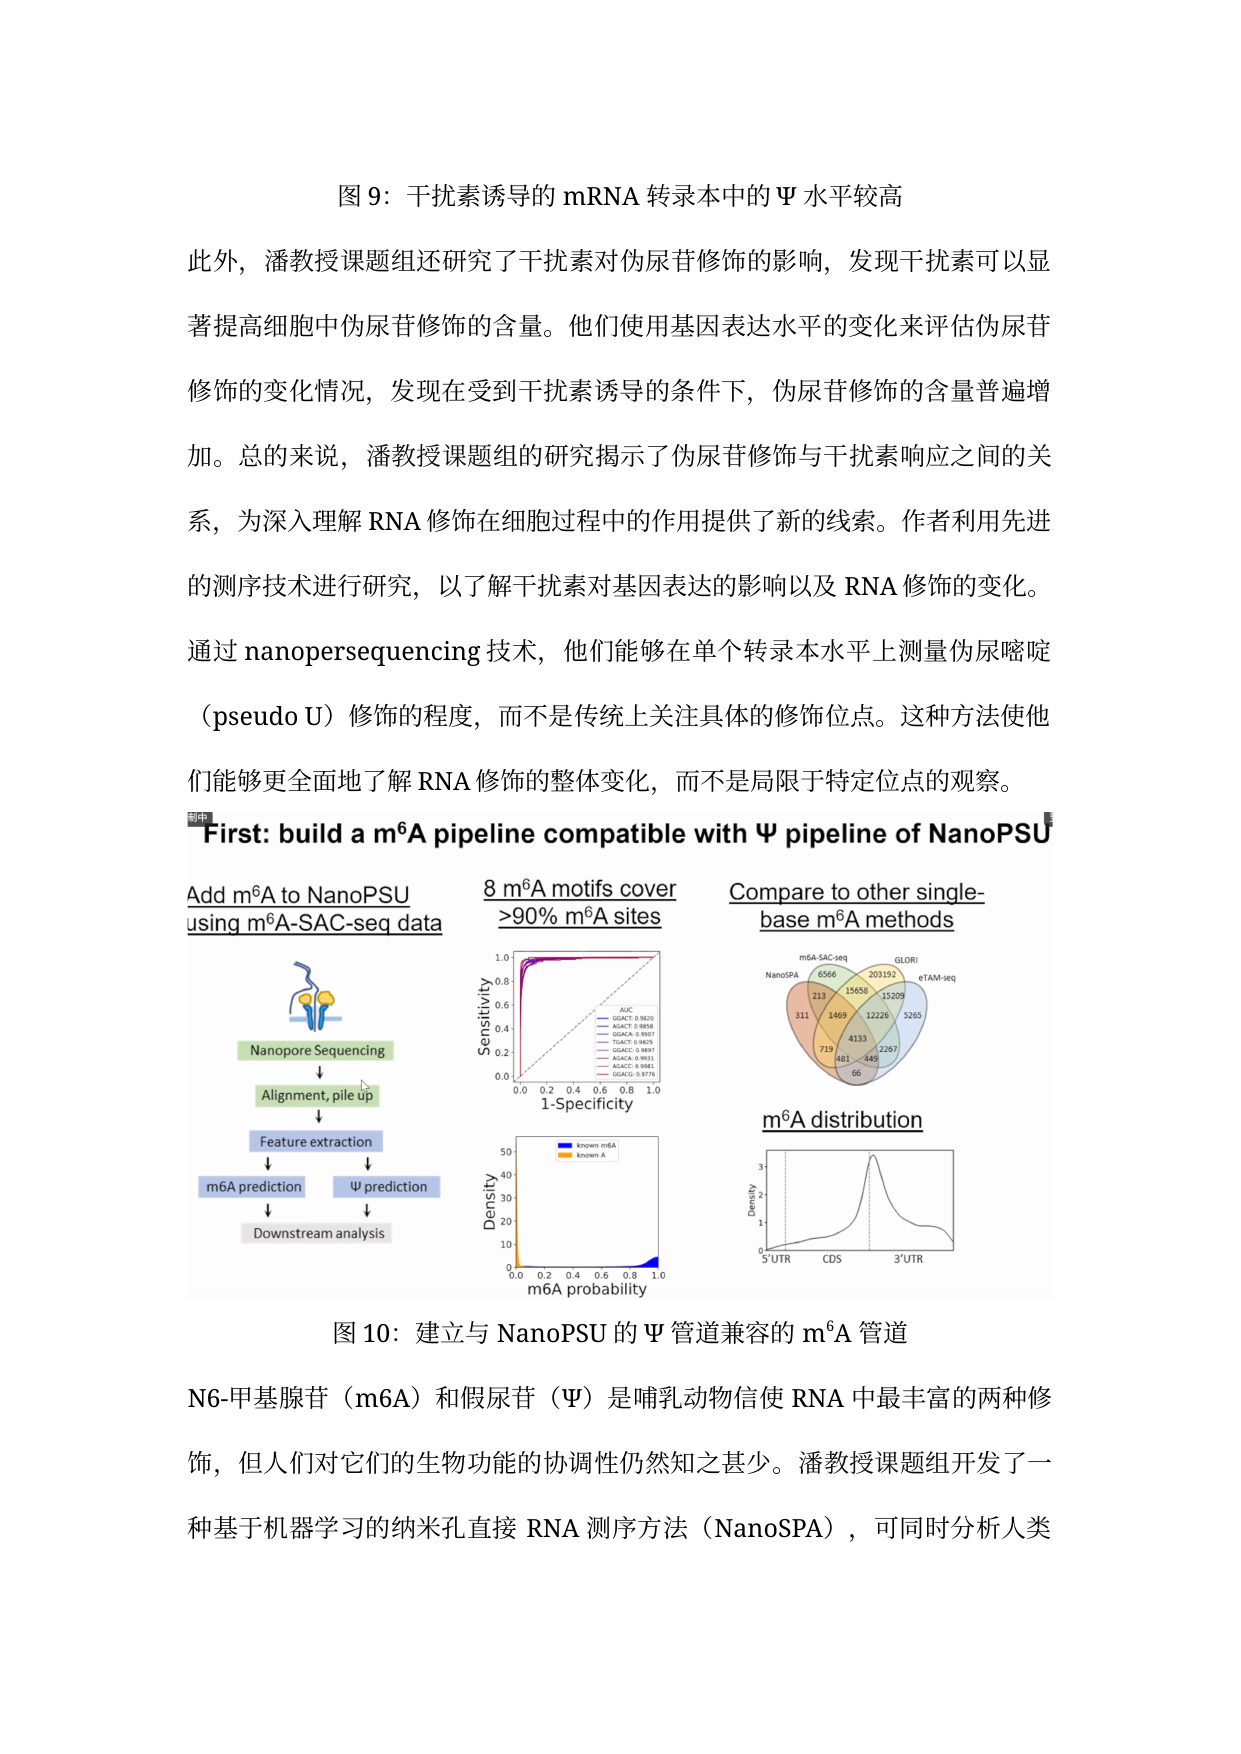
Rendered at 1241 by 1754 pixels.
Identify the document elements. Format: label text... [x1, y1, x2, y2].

text 图9：干扰素诱导的 mRNA 转录本中的Ψ 水平较高 [187, 162, 1053, 227]
text 图10：建立与 NanoPSU 的Ψ 管道兼容的 m6A 管道 [187, 1299, 1053, 1364]
picture [187, 812, 1053, 1299]
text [187, 1364, 1053, 1559]
text 此外，潘教授课题组还研究了干扰素对伪尿苷修饰的影响，发现干扰素可以显著提高细胞中伪尿苷修饰的含量。他们使用基因表达水平的变化来评估伪尿苷修饰的变化情况，发现在受到干扰素诱导的条件下，伪尿苷修饰的含量普遍增加。总的来说，潘教授课题组的研究揭示了伪尿苷修饰与干扰素响应之间的关系，为深入理解RNA修饰在细胞过程中的作用提供了新的线索。作者利用先进的测序技术进行研究，以了解干扰素对基因表达的影响以及RNA修饰的变化。通过nanopersequencing技术，他们能够在单个转录本水平上测量伪尿嘧啶（pseudo U）修饰的程度，而不是传统上关注具体的修饰位点。这种方法使他们能够更全面地了解RNA修饰的整体变化，而不是局限于特定位点的观察。 [187, 227, 1053, 812]
